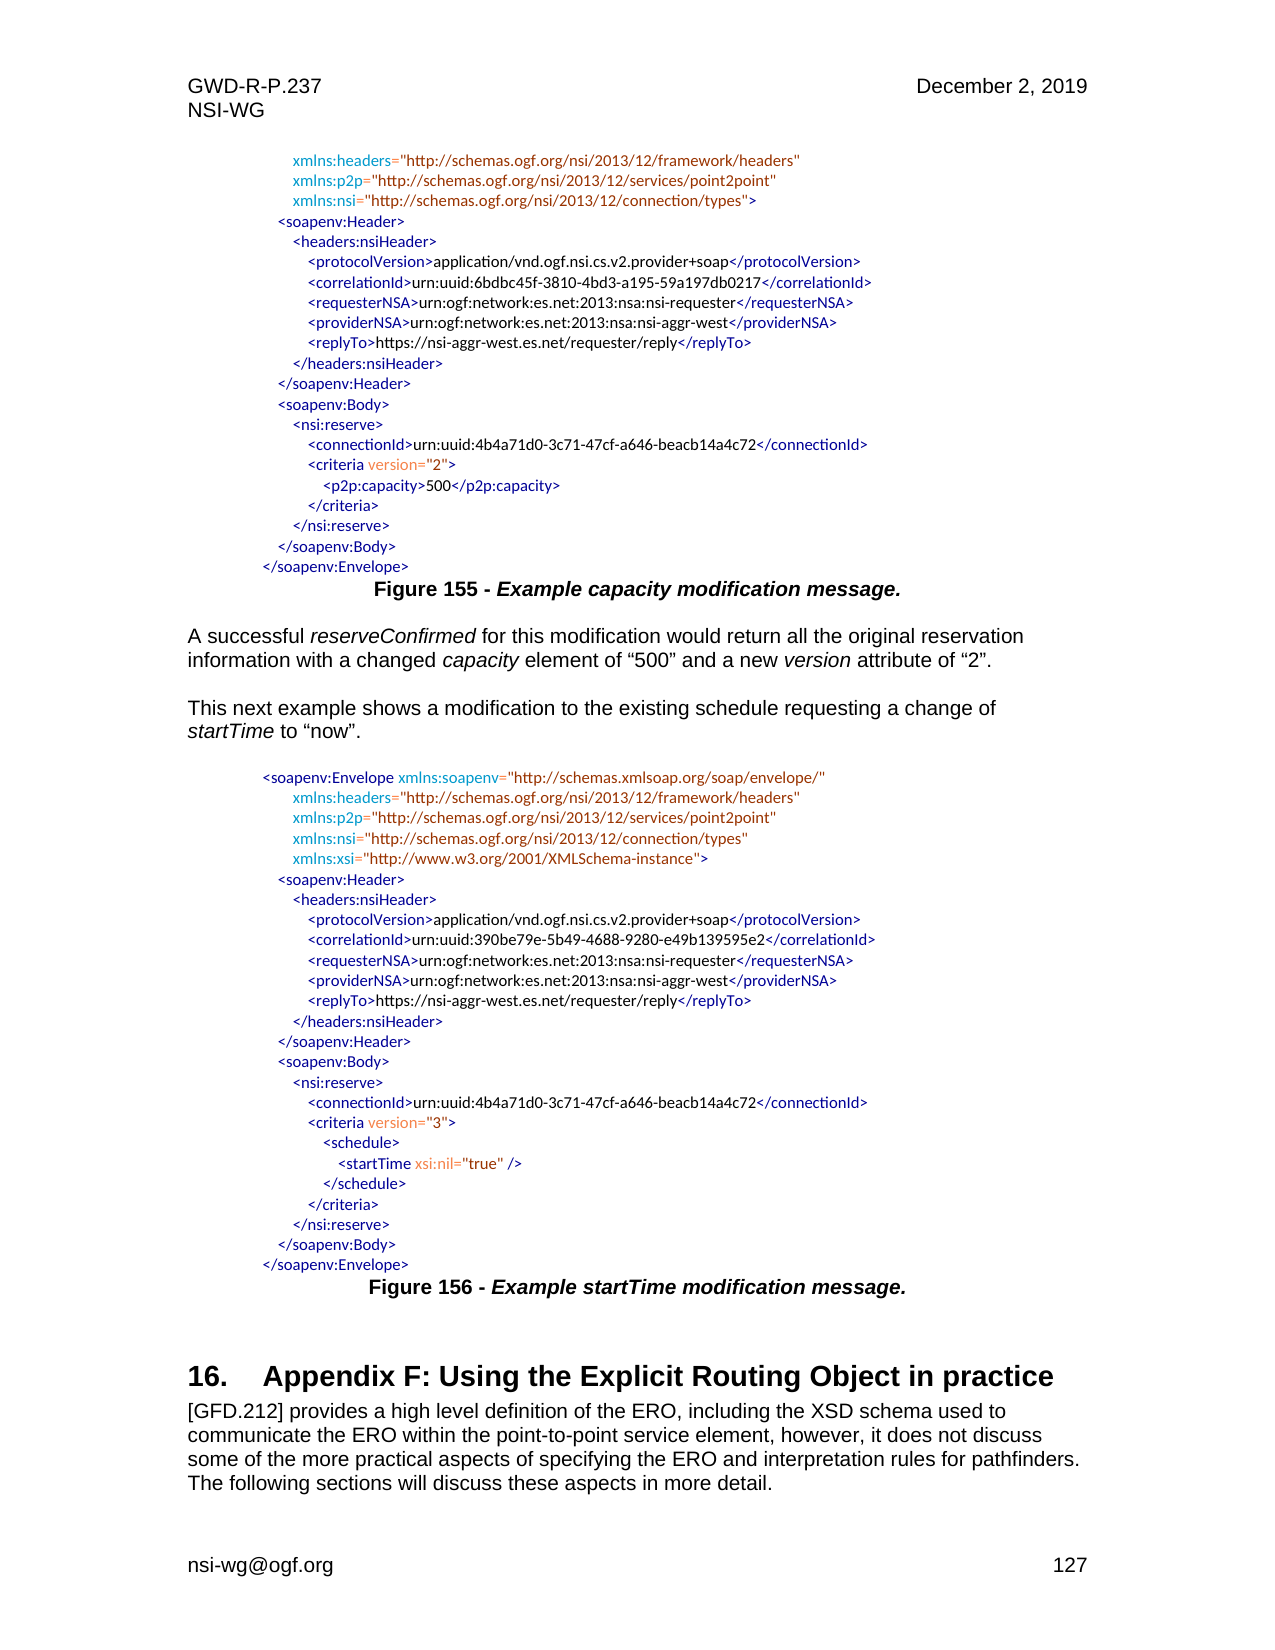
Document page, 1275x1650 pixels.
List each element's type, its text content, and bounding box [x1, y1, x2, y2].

text Figure 155 - Example capacity modification message. [187, 577, 1087, 601]
text A successful reserveConfirmed for this modification would return all the original reservation information with a changed capacity element of “500” and a new version attribute of “2”. [187, 623, 1087, 671]
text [262, 150, 1087, 577]
subtitle Appendix F: Using the Explicit Routing Object in practice [187, 1359, 1087, 1393]
text Figure 156 - Example startTime modification message. [187, 1275, 1087, 1299]
text <soapenv:Envelope xmlns:soapenv="http://schemas.xmlsoap.org/soap/envelope/" xmlns:headers="http://schemas.ogf.org/nsi/2013/12/framework/headers" xmlns:p2p="http://schemas.ogf.org/nsi/2013/12/services/point2point" xmlns:nsi="http://schemas.ogf.org/nsi/2013/12/connection/types" xmlns:xsi="http://www.w3.org/2001/XMLSchema-instance"> <soapenv:Header> <headers:nsiHeader> <protocolVersion>application/vnd.ogf.nsi.cs.v2.provider+soap</protocolVersion> <correlationId>urn:uuid:390be79e-5b49-4688-9280-e49b139595e2</correlationId> <requesterNSA>urn:ogf:network:es.net:2013:nsa:nsi-requester</requesterNSA> <providerNSA>urn:ogf:network:es.net:2013:nsa:nsi-aggr-west</providerNSA> <replyTo>https://nsi-aggr-west.es.net/requester/reply</replyTo> </headers:nsiHeader> </soapenv:Header> <soapenv:Body> <nsi:reserve> <connectionId>urn:uuid:4b4a71d0-3c71-47cf-a646-beacb14a4c72</connectionId> <criteria version="3"> <schedule> <startTime xsi:nil="true" /> </schedule> </criteria> </nsi:reserve> </soapenv:Body> </soapenv:Envelope> [262, 767, 1087, 1275]
text [GFD.212] provides a high level definition of the ERO, including the XSD schema used to communicate the ERO within the point-to-point service element, however, it does not discuss some of the more practical aspects of specifying the ERO and interpretation rules for pathfinders. The following sections will discuss these aspects in more detail. [187, 1399, 1087, 1495]
text This next example shows a modification to the existing schedule requesting a change of startTime to “now”. [187, 695, 1087, 743]
